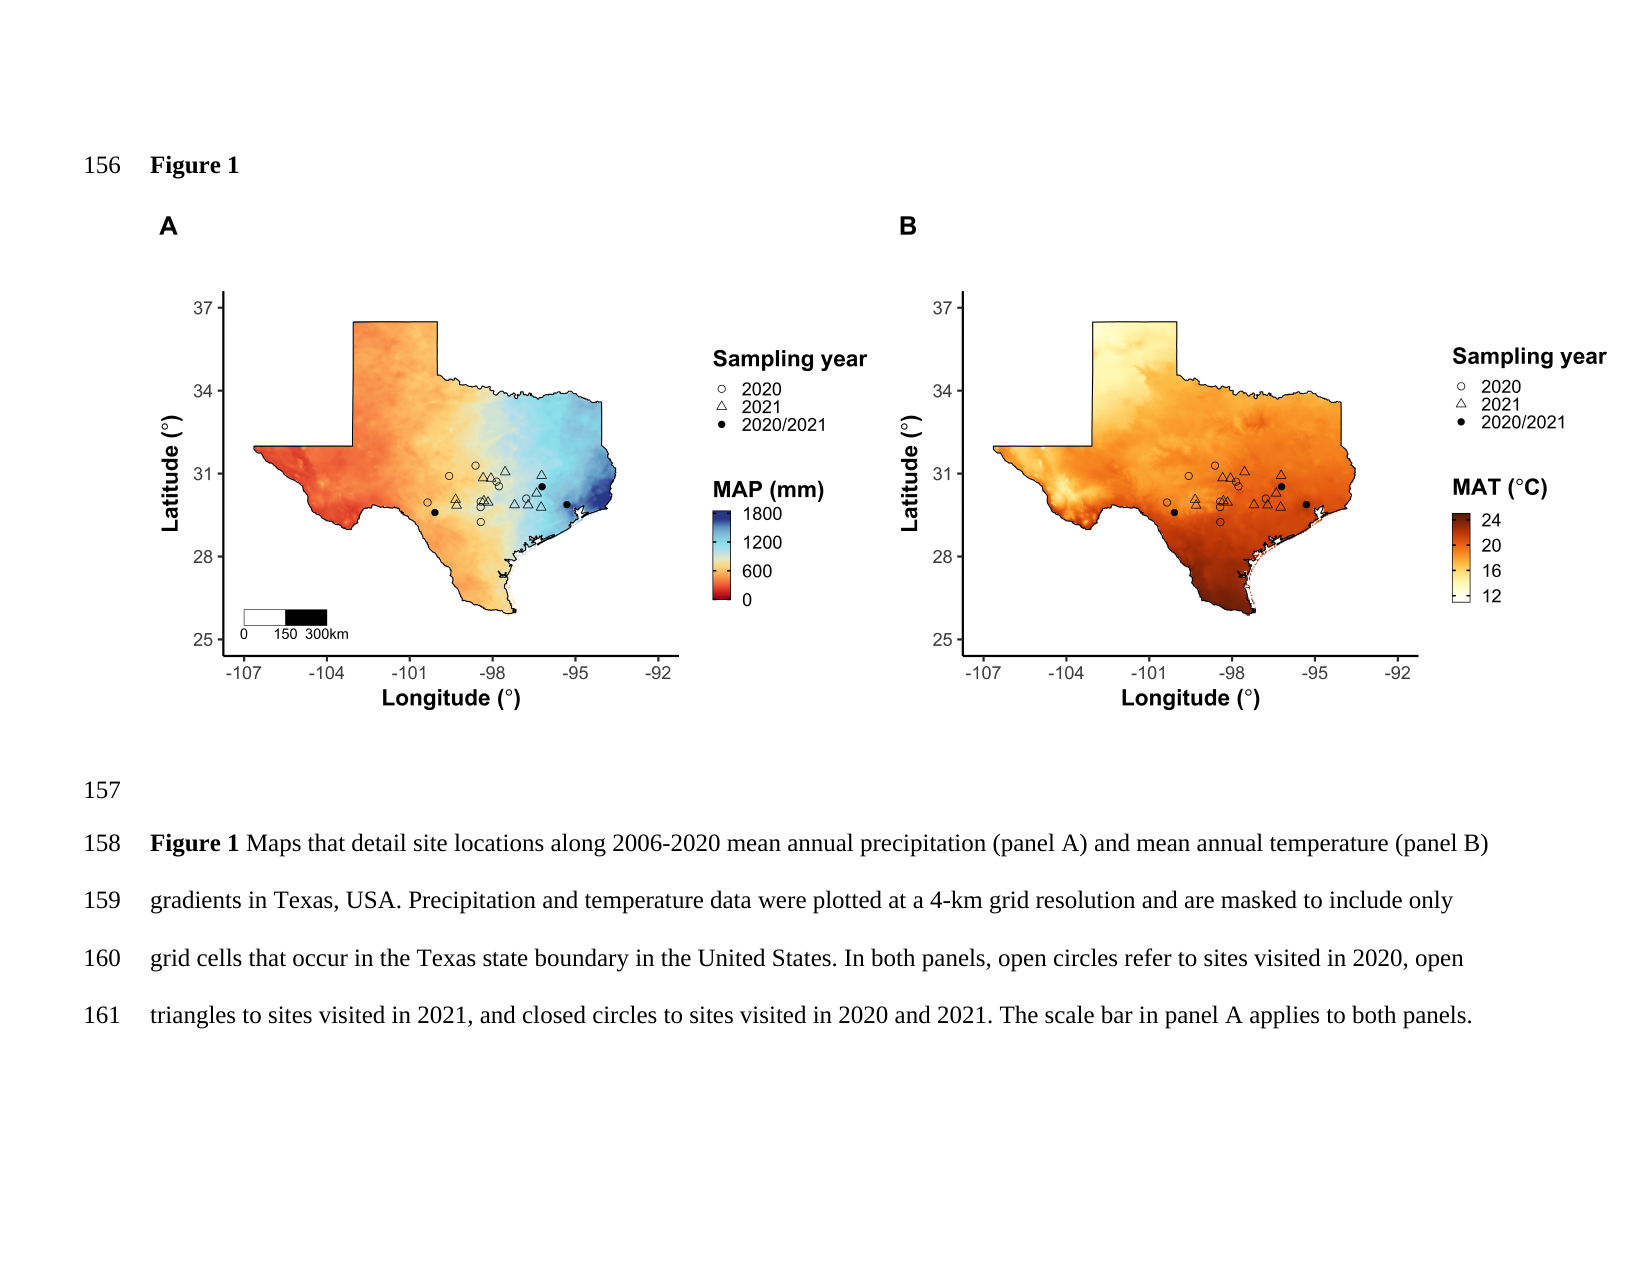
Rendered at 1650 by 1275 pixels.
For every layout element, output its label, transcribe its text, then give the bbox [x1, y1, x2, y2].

text Figure 1 [150, 150, 1500, 179]
text Figure 1 Maps that detail site locations along 2006-2020 mean annual precipitation (panel A) and mean annual temperature (panel B) gradients in Texas, USA. Precipitation and temperature data were plotted at a 4-km grid resolution and are masked to include only grid cells that occur in the Texas state boundary in the United States. In both panels, open circles refer to sites visited in 2020, open triangles to sites visited in 2021, and closed circles to sites visited in 2020 and 2021. The scale bar in panel A applies to both panels. [150, 828, 1500, 1029]
picture [150, 207, 1629, 799]
